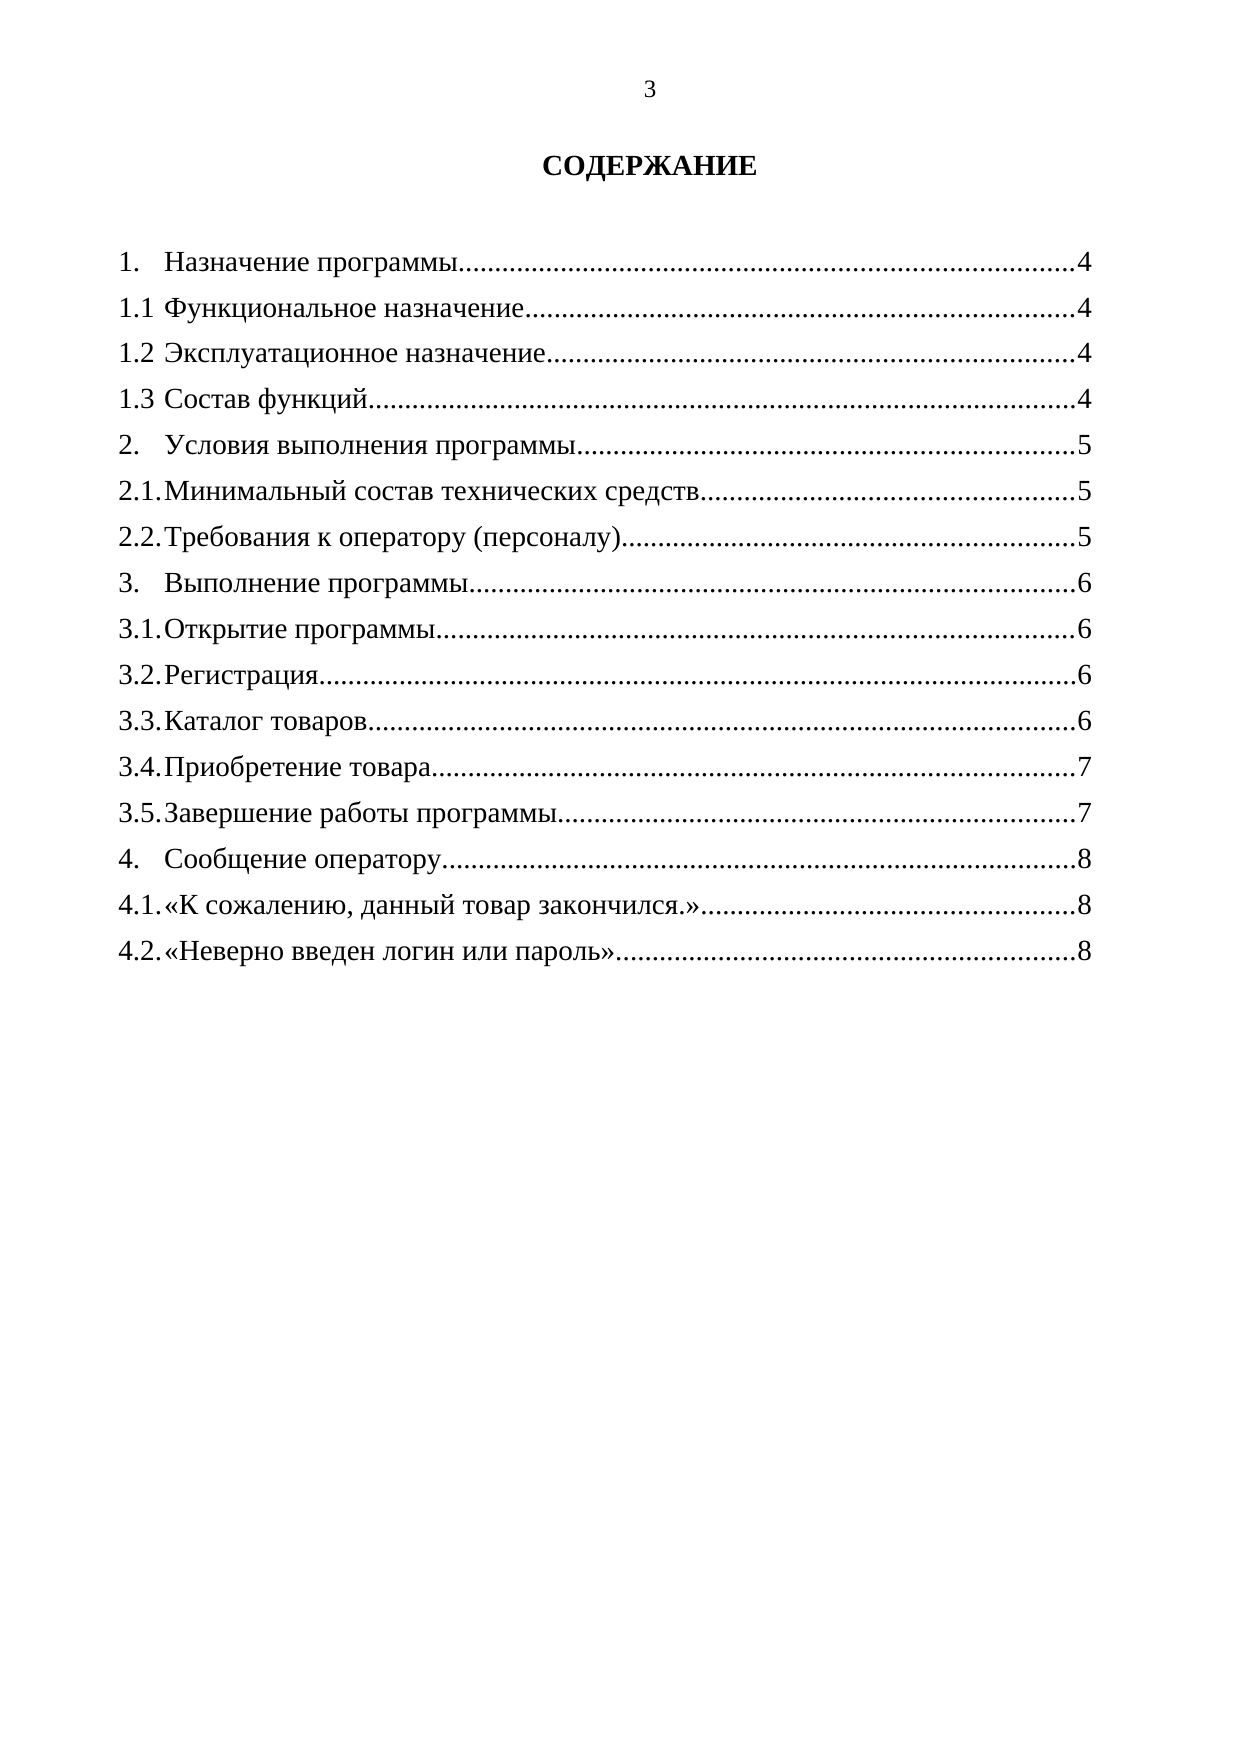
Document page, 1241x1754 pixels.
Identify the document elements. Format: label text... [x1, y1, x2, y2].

text 3.2. Регистрация 6 [118, 657, 1181, 691]
text 3. Выполнение программы 6 [118, 565, 1181, 599]
text 3.3. Каталог товаров 6 [118, 703, 1181, 737]
text 3.5. Завершение работы программы 7 [118, 795, 1181, 828]
text 2.1. Минимальный состав технических средств 5 [118, 473, 1181, 507]
text 2. Условия выполнения программы 5 [118, 427, 1181, 461]
text 4.1. «К сожалению, данный товар закончился.» 8 [118, 887, 1181, 920]
text 1.2 Эксплуатационное назначение 4 [118, 336, 1181, 369]
text 4. Сообщение оператору 8 [118, 841, 1181, 874]
text 1. Назначение программы 4 [118, 244, 1181, 277]
text 2.2. Требования к оператору (персоналу) 5 [118, 519, 1181, 553]
text СОДЕРЖАНИЕ [118, 148, 1181, 181]
text 3.1. Открытие программы 6 [118, 611, 1181, 645]
text 4.2. «Неверно введен логин или пароль». 8 [118, 933, 1181, 966]
text 1.1 Функциональное назначение 4 [118, 290, 1181, 323]
text 1.3 Состав функций 4 [118, 382, 1181, 415]
text 3.4. Приобретение товара 7 [118, 749, 1181, 783]
